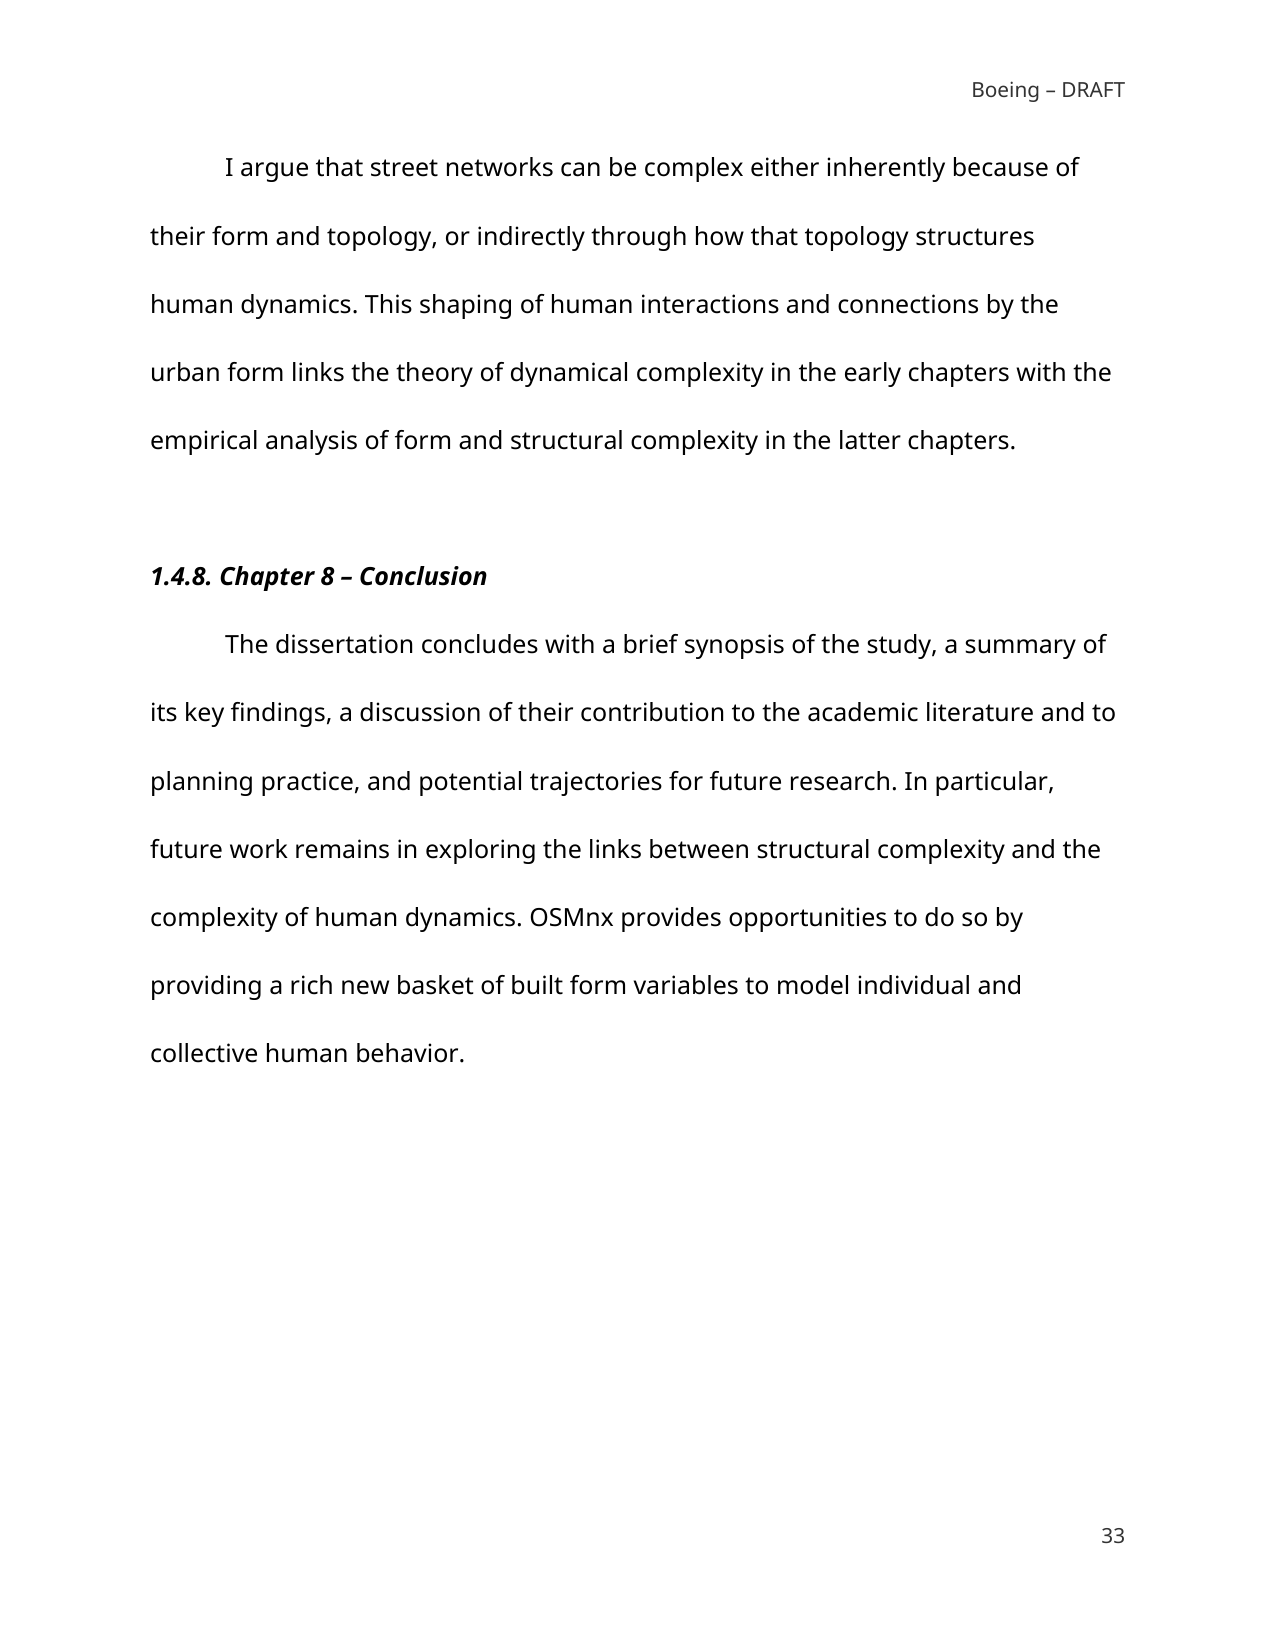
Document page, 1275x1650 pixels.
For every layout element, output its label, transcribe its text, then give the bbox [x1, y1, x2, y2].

subtitle Chapter 8 – Conclusion [150, 559, 1125, 593]
text I argue that street networks can be complex either inherently because of their form and topology, or indirectly through how that topology structures human dynamics. This shaping of human interactions and connections by the urban form links the theory of dynamical complexity in the early chapters with the empirical analysis of form and structural complexity in the latter chapters. [150, 150, 1125, 457]
text The dissertation concludes with a brief synopsis of the study, a summary of its key findings, a discussion of their contribution to the academic literature and to planning practice, and potential trajectories for future research. In particular, future work remains in exploring the links between structural complexity and the complexity of human dynamics. OSMnx provides opportunities to do so by providing a rich new basket of built form variables to model individual and collective human behavior. [150, 627, 1125, 1070]
